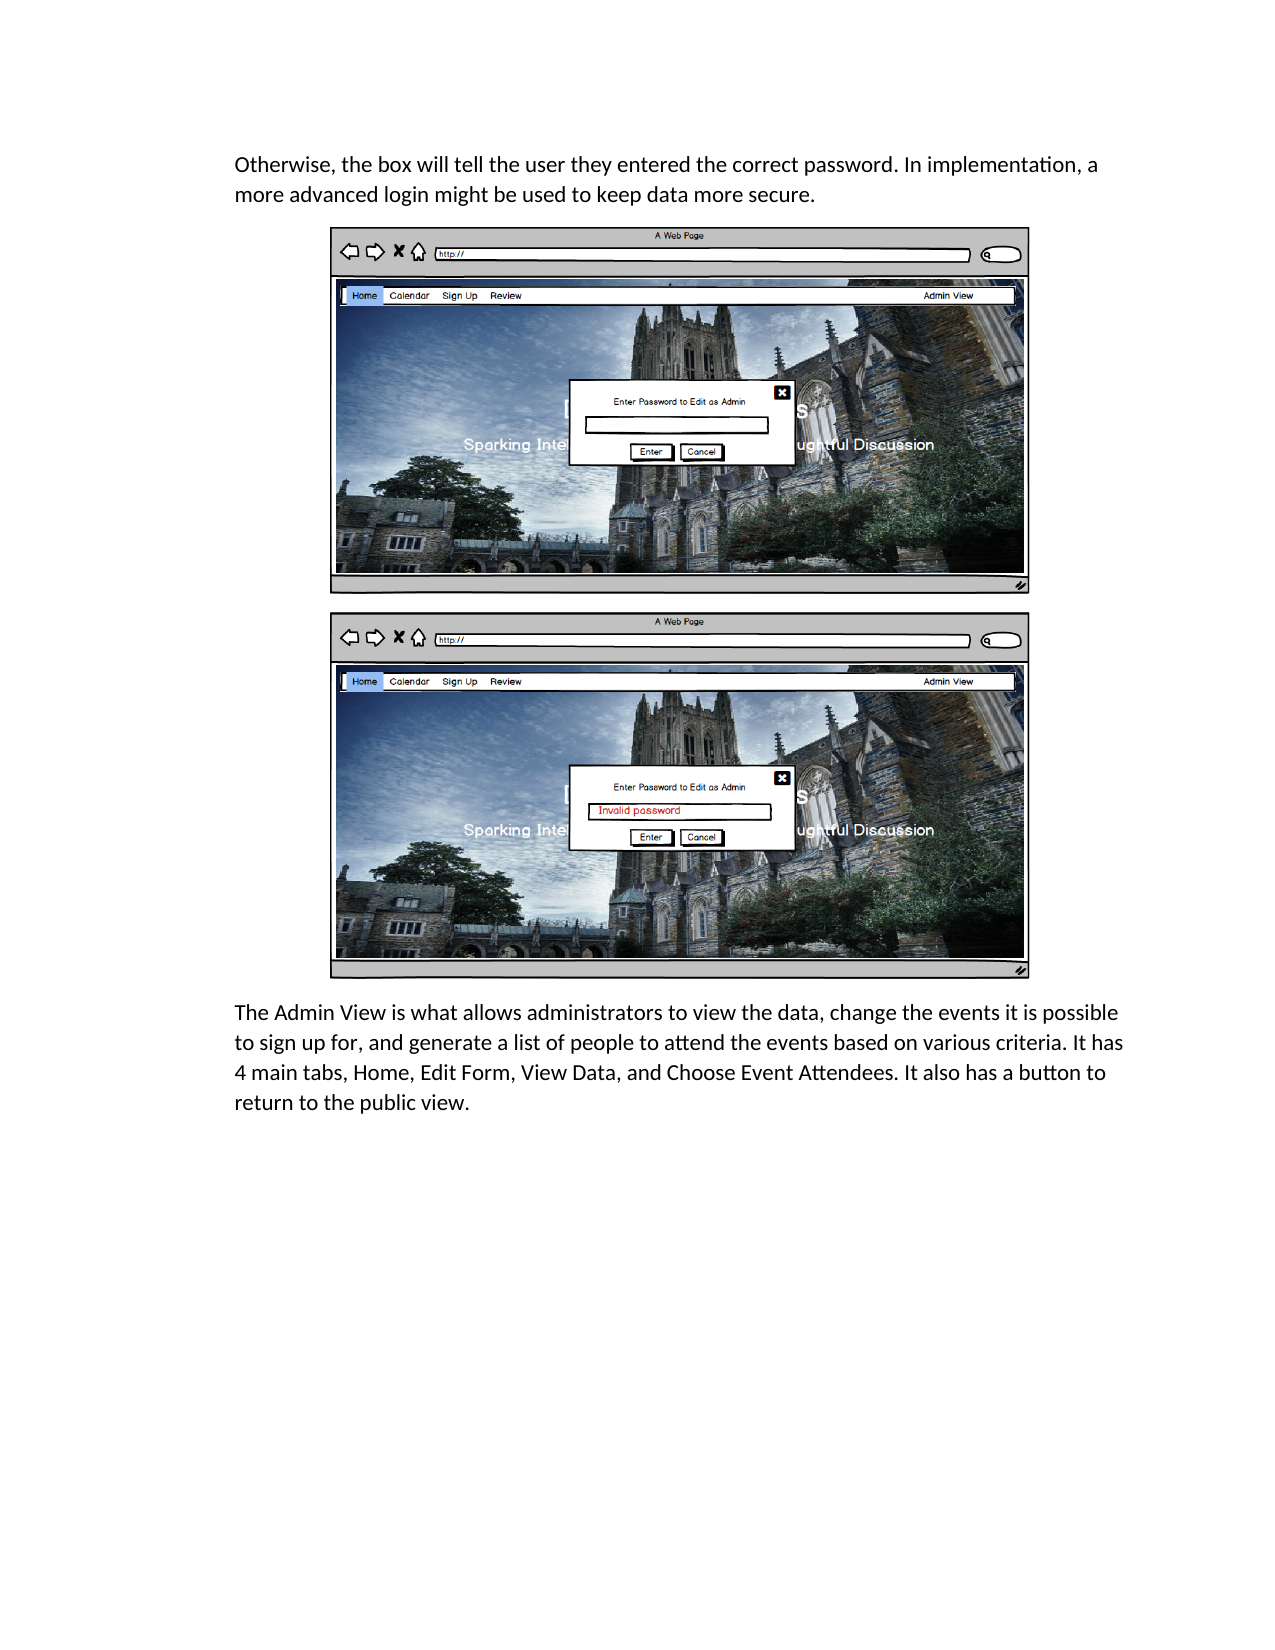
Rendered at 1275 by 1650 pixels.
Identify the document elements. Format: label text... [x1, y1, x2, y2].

text The Admin View is what allows administrators to view the data, change the events it is possible to sign up for, and generate a list of people to attend the events based on various criteria. It has 4 main tabs, Home, Edit Form, View Data, and Choose Event Attendees. It also has a button to return to the public view. [234, 998, 1125, 1116]
picture [330, 612, 1030, 979]
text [234, 150, 1125, 208]
picture [330, 227, 1030, 594]
